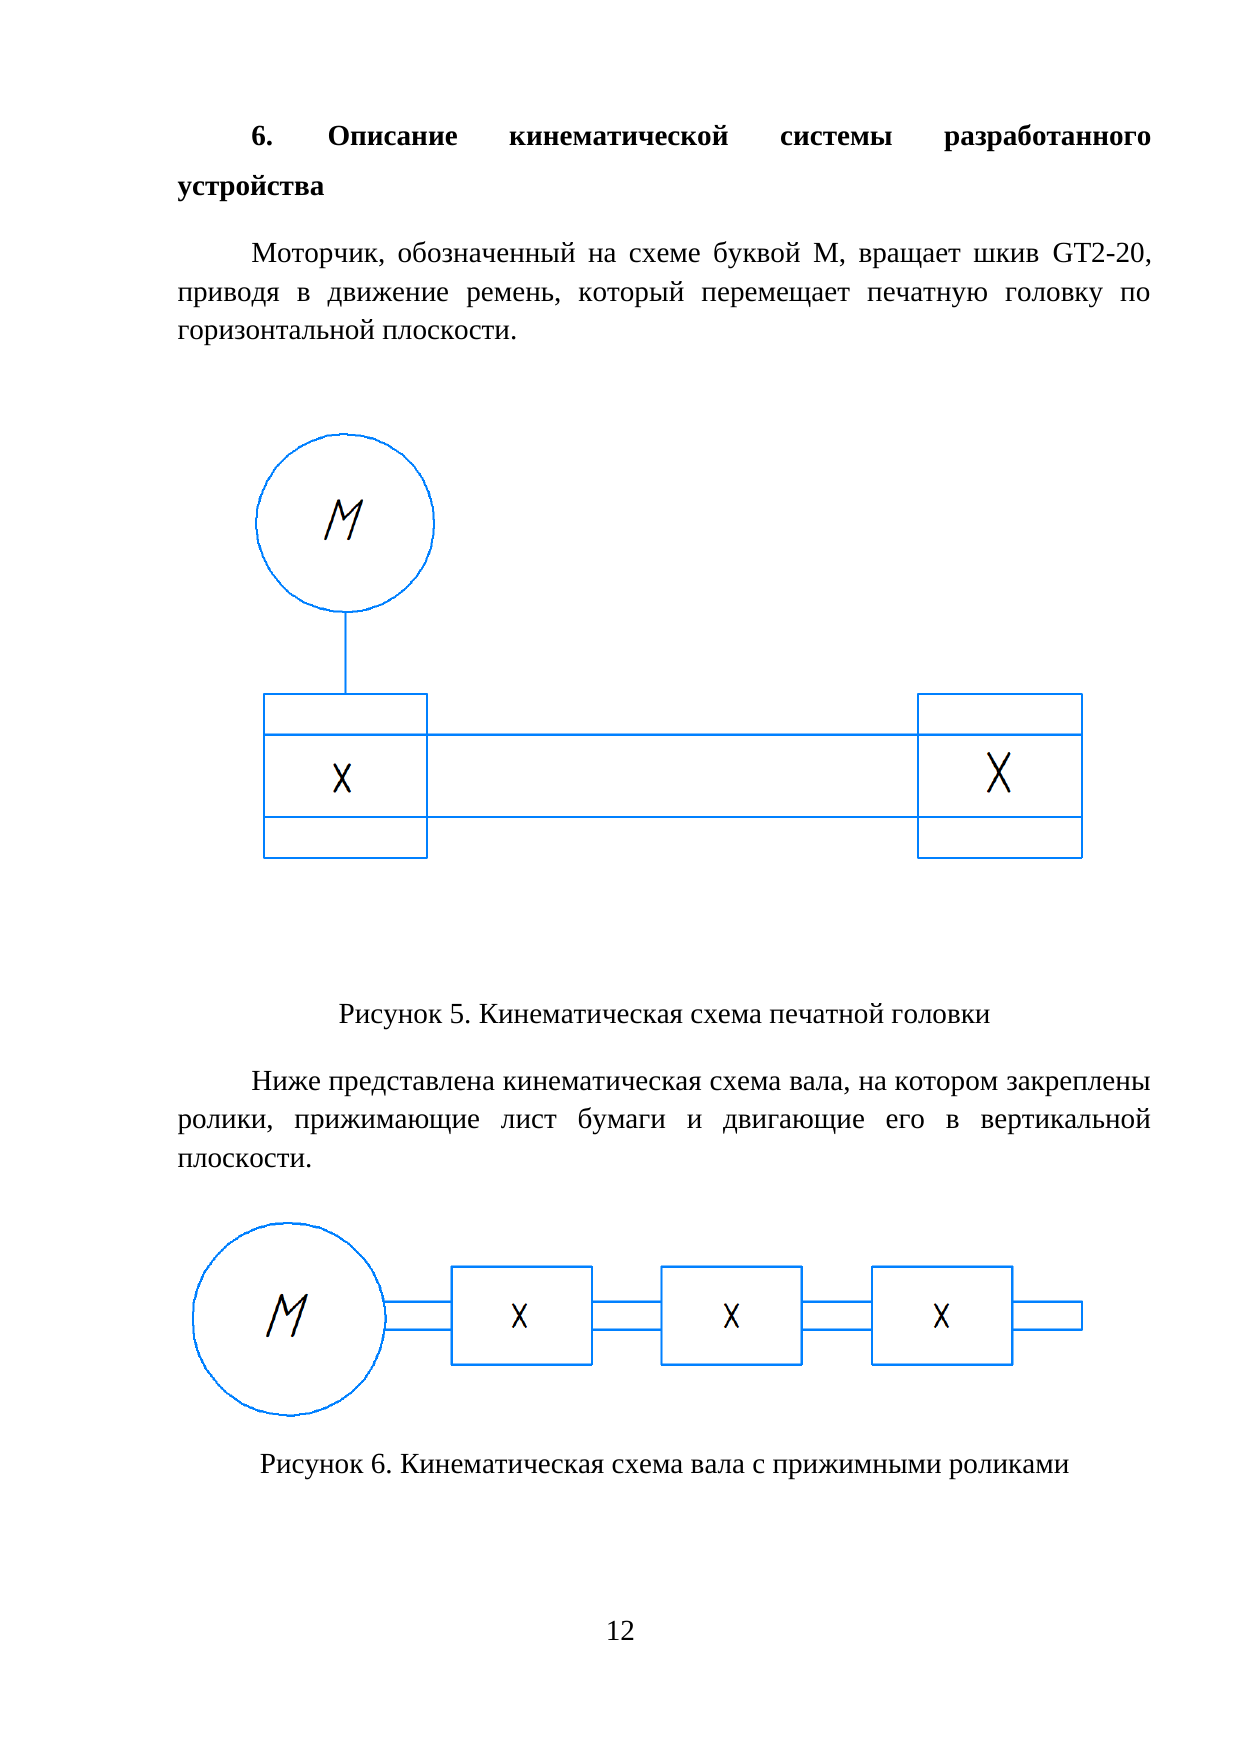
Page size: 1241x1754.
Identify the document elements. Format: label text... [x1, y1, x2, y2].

subtitle Описание кинематической системы разработанного устройства [177, 118, 1152, 202]
text Ниже представлена кинематическая схема вала, на котором закреплены ролики, прижимающие лист бумаги и двигающие его в вертикальной плоскости. [177, 1063, 1152, 1173]
picture [177, 1195, 1105, 1426]
picture [204, 367, 1125, 979]
text Моторчик, обозначенный на схеме буквой М, вращает шкив GT2-20, приводя в движение ремень, который перемещает печатную головку по горизонтальной плоскости. [177, 235, 1152, 346]
text Рисунок 6. Кинематическая схема вала с прижимными роликами [177, 1447, 1152, 1480]
